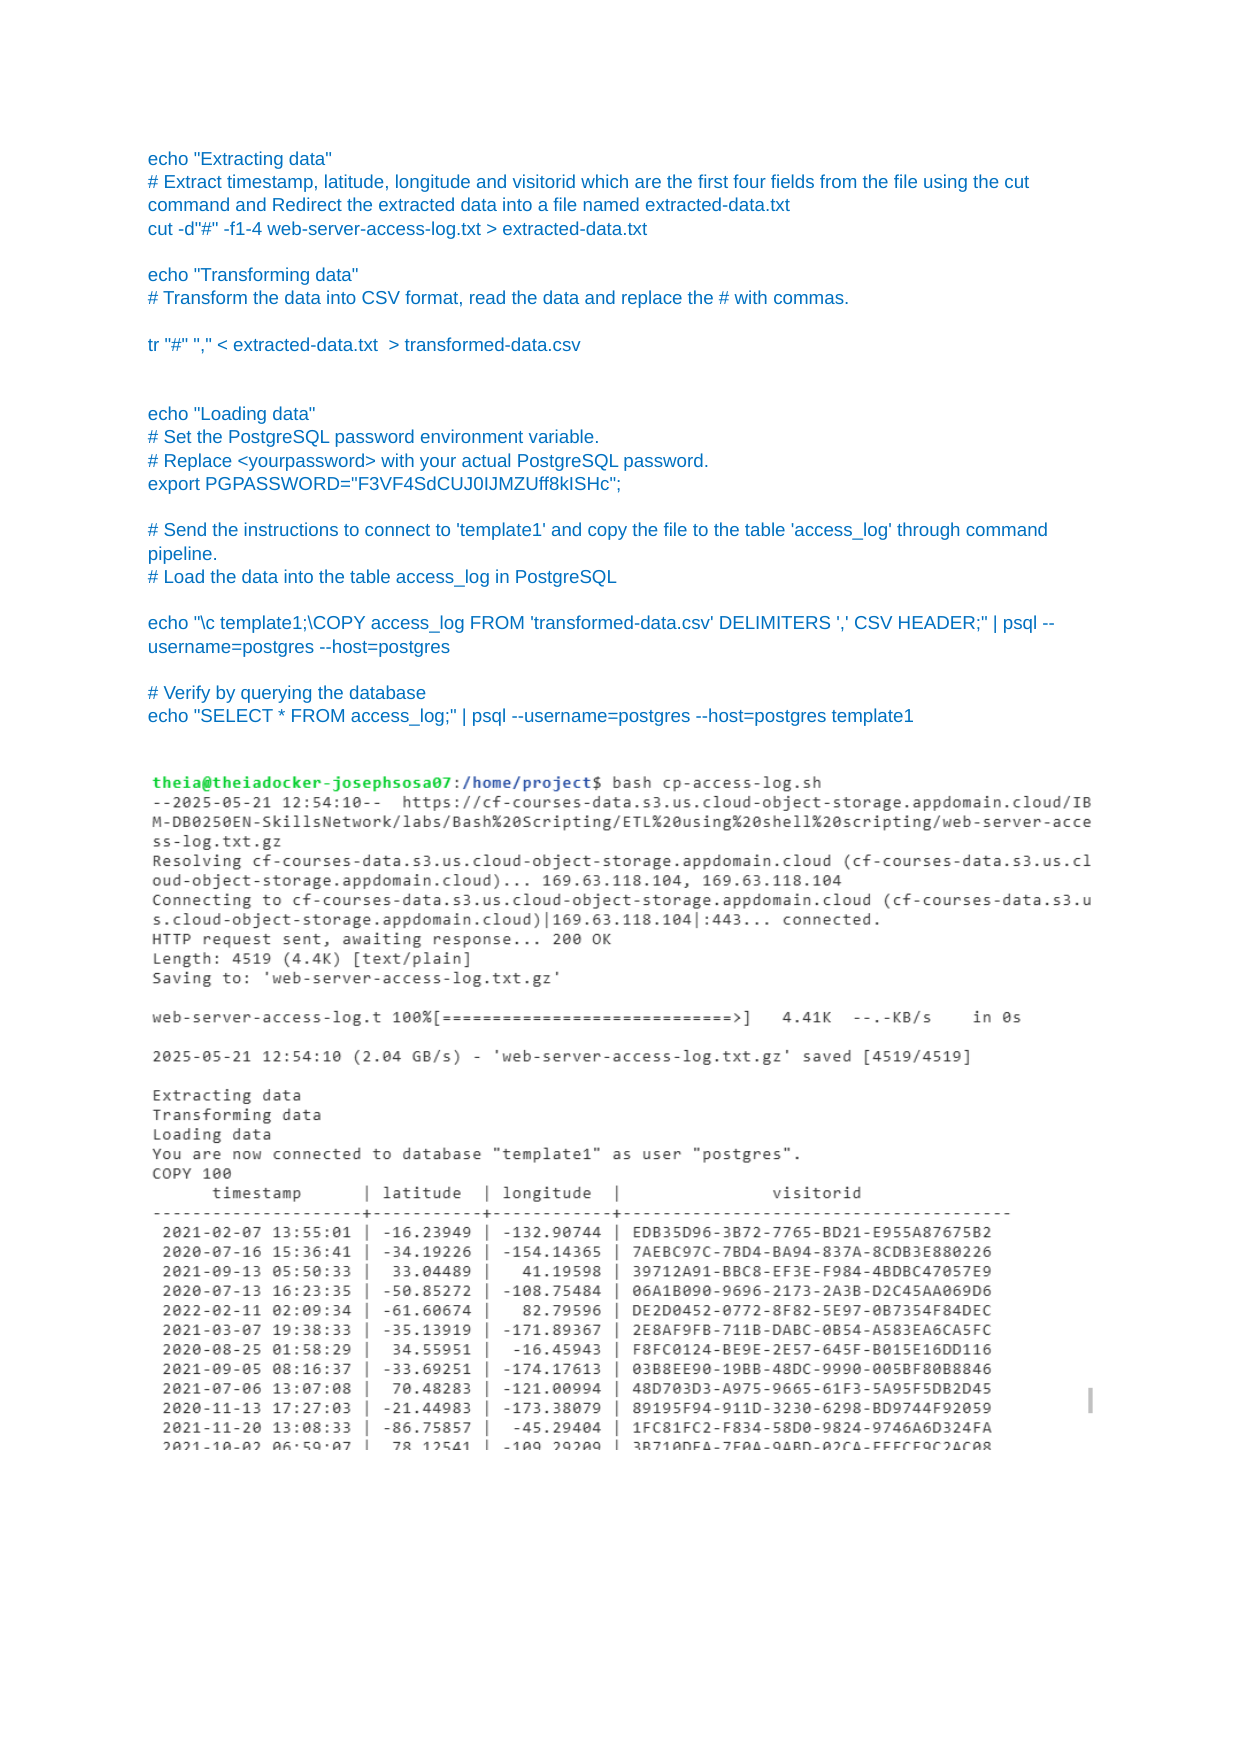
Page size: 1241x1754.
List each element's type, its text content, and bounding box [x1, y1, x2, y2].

text tr "#" "," < extracted-data.txt > transformed-data.csv [148, 333, 1093, 355]
picture [147, 773, 1093, 1450]
text echo "Extracting data" [148, 148, 1093, 169]
text # Load the data into the table access_log in PostgreSQL [148, 566, 1093, 587]
text echo "Loading data" [148, 403, 1093, 425]
text # Verify by querying the database [148, 682, 1093, 703]
text # Send the instructions to connect to 'template1' and copy the file to the table 'access_log' through command pipeline. [148, 519, 1093, 564]
text cut -d"#" -f1-4 web-server-access-log.txt > extracted-data.txt [148, 217, 1093, 239]
text export PGPASSWORD="F3VF4SdCUJ0IJMZUff8kISHc"; [148, 473, 1093, 494]
text # Set the PostgreSQL password environment variable. [148, 426, 1093, 448]
text echo "SELECT * FROM access_log;" | psql --username=postgres --host=postgres template1 [148, 705, 1093, 727]
text # Extract timestamp, latitude, longitude and visitorid which are the first four fields from the file using the cut command and Redirect the extracted data into a file named extracted-data.txt [148, 171, 1093, 216]
text echo "Transforming data" [148, 264, 1093, 285]
text # Replace <yourpassword> with your actual PostgreSQL password. [148, 449, 1093, 471]
text echo "\c template1;\COPY access_log FROM 'transformed-data.csv' DELIMITERS ',' CSV HEADER;" | psql --username=postgres --host=postgres [148, 612, 1093, 657]
text # Transform the data into CSV format, read the data and replace the # with commas. [148, 287, 1093, 308]
